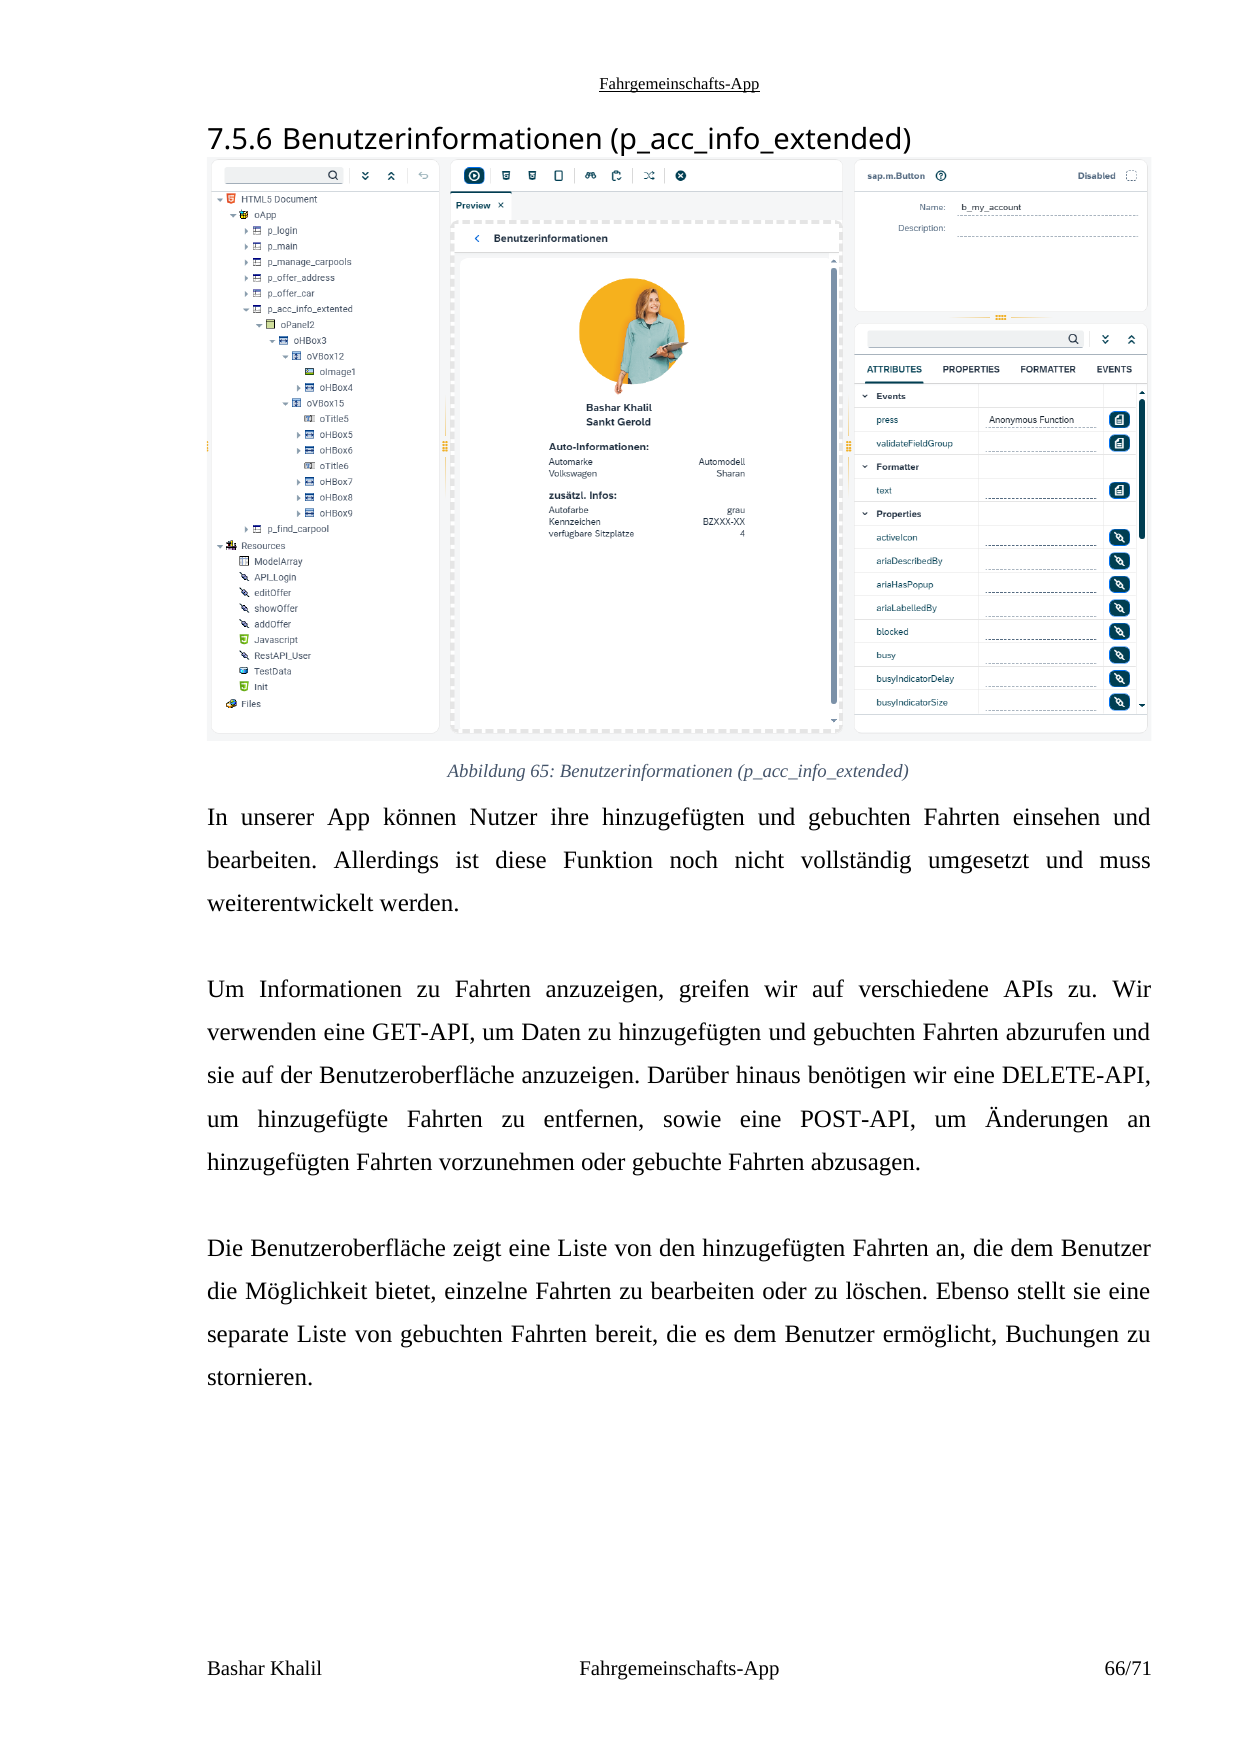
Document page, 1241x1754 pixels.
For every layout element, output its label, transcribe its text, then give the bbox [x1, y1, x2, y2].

text Um Informationen zu Fahrten anzuzeigen, greifen wir auf verschiedene APIs zu. Wir verwenden eine GET-API, um Daten zu hinzugefügten und gebuchten Fahrten abzurufen und sie auf der Benutzeroberfläche anzuzeigen. Darüber hinaus benötigen wir eine DELETE-API, um hinzugefügte Fahrten zu entfernen, sowie eine POST-API, um Änderungen an hinzugefügten Fahrten vorzunehmen oder gebuchte Fahrten abzusagen. [207, 974, 1152, 1176]
picture [206, 157, 1152, 741]
text In unserer App können Nutzer ihre hinzugefügten und gebuchten Fahrten einsehen und bearbeiten. Allerdings ist diese Funktion noch nicht vollständig umgesetzt und muss weiterentwickelt werden. [207, 802, 1152, 917]
text Abbildung 65: Benutzerinformationen (p_acc_info_extended) [207, 759, 1152, 781]
text Die Benutzeroberfläche zeigt eine Liste von den hinzugefügten Fahrten an, die dem Benutzer die Möglichkeit bietet, einzelne Fahrten zu bearbeiten oder zu löschen. Ebenso stellt sie eine separate Liste von gebuchten Fahrten bereit, die es dem Benutzer ermöglicht, Buchungen zu stornieren. [207, 1233, 1152, 1391]
subtitle Benutzerinformationen (p_acc_info_extended) [207, 118, 1152, 157]
